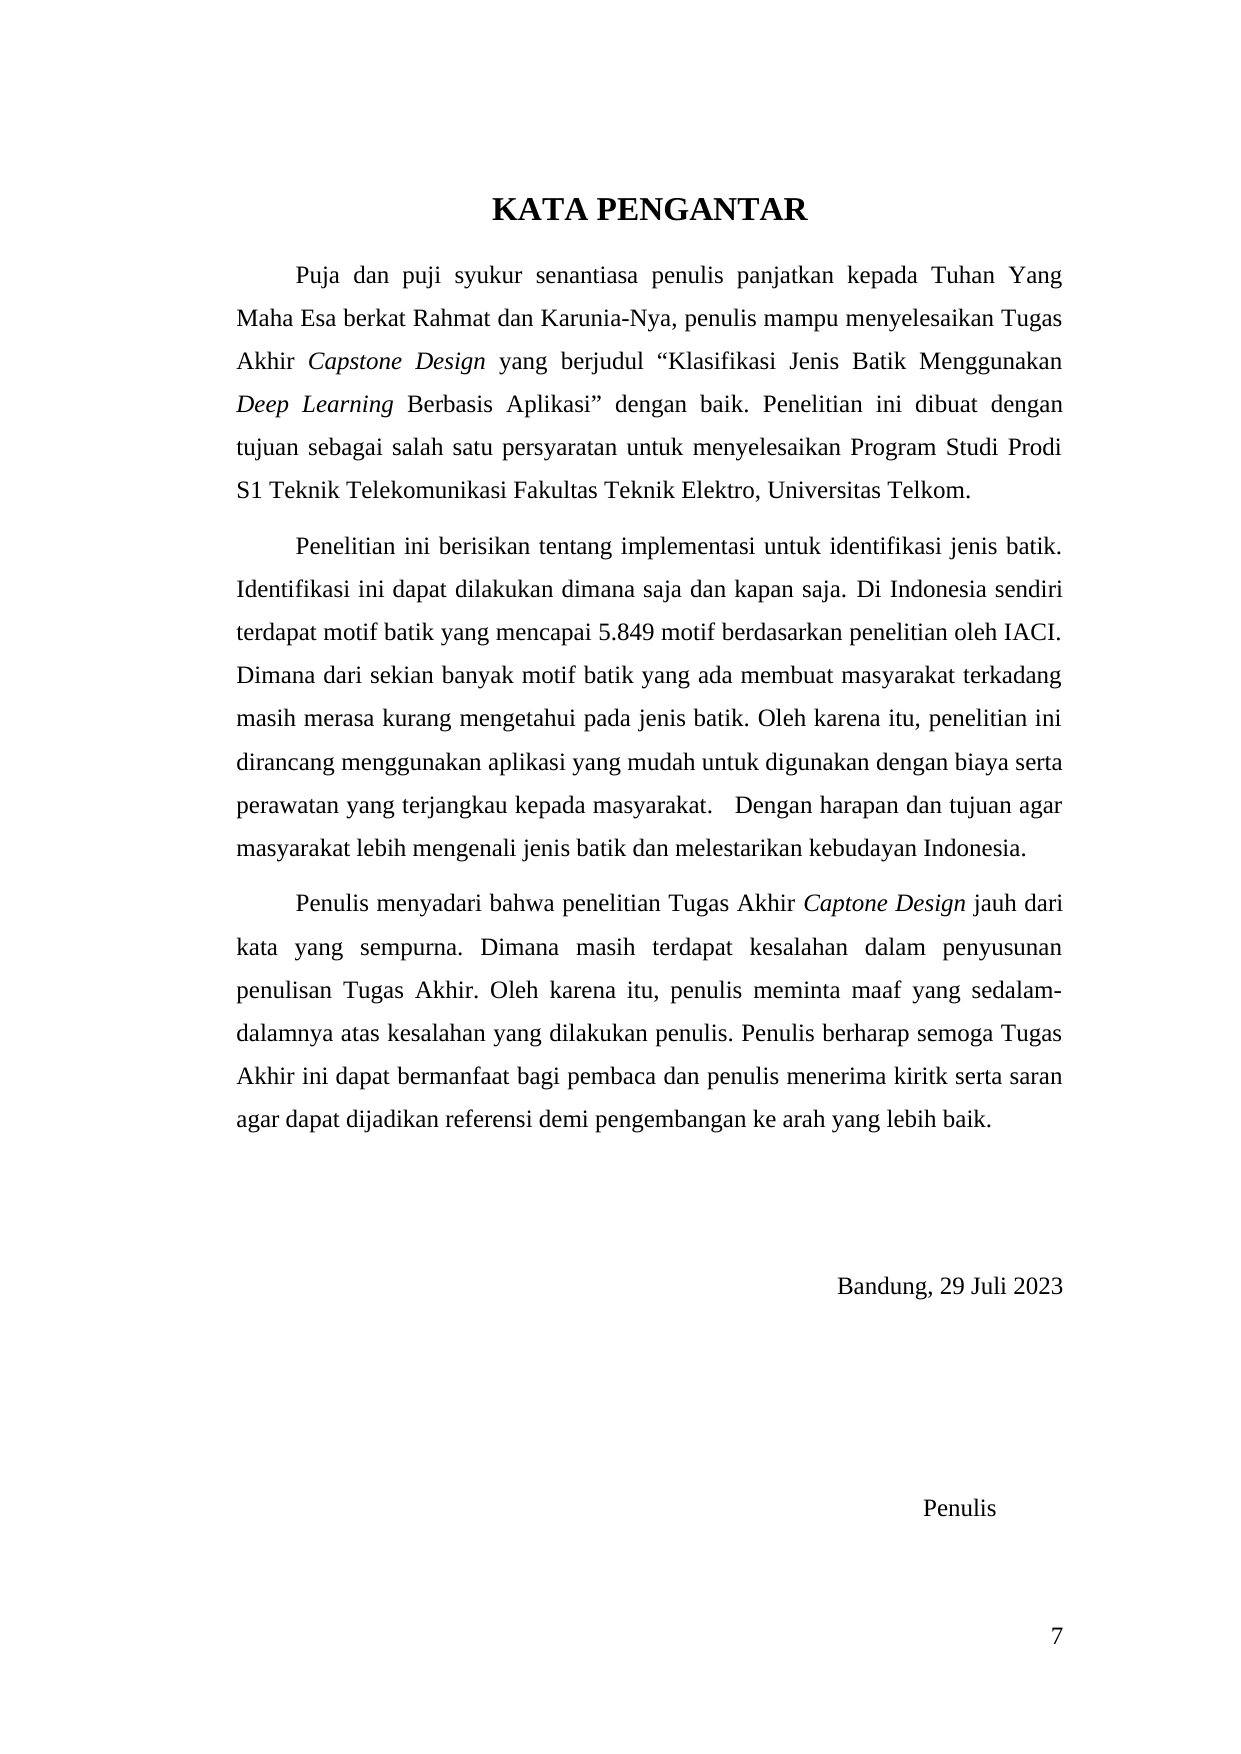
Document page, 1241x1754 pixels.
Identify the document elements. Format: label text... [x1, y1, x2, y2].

text Puja dan puji syukur senantiasa penulis panjatkan kepada Tuhan Yang Maha Esa berkat Rahmat dan Karunia-Nya, penulis mampu menyelesaikan Tugas Akhir Capstone Design yang berjudul “Klasifikasi Jenis Batik Menggunakan Deep Learning Berbasis Aplikasi” dengan baik. Penelitian ini dibuat dengan tujuan sebagai salah satu persyaratan untuk menyelesaikan Program Studi Prodi S1 Teknik Telekomunikasi Fakultas Teknik Elektro, Universitas Telkom. [236, 260, 1063, 504]
text Penulis [812, 1493, 1063, 1522]
text KATA PENGANTAR [236, 190, 1063, 228]
text Bandung, 29 Juli 2023 [236, 1271, 1063, 1300]
text Penulis menyadari bahwa penelitian Tugas Akhir Captone Design jauh dari kata yang sempurna. Dimana masih terdapat kesalahan dalam penyusunan penulisan Tugas Akhir. Oleh karena itu, penulis meminta maaf yang sedalam-dalamnya atas kesalahan yang dilakukan penulis. Penulis berharap semoga Tugas Akhir ini dapat bermanfaat bagi pembaca dan penulis menerima kiritk serta saran agar dapat dijadikan referensi demi pengembangan ke arah yang lebih baik. [236, 888, 1063, 1133]
text Penelitian ini berisikan tentang implementasi untuk identifikasi jenis batik. Identifikasi ini dapat dilakukan dimana saja dan kapan saja. Di Indonesia sendiri terdapat motif batik yang mencapai 5.849 motif berdasarkan penelitian oleh IACI. Dimana dari sekian banyak motif batik yang ada membuat masyarakat terkadang masih merasa kurang mengetahui pada jenis batik. Oleh karena itu, penelitian ini dirancang menggunakan aplikasi yang mudah untuk digunakan dengan biaya serta perawatan yang terjangkau kepada masyarakat. Dengan harapan dan tujuan agar masyarakat lebih mengenali jenis batik dan melestarikan kebudayan Indonesia. [236, 531, 1063, 862]
